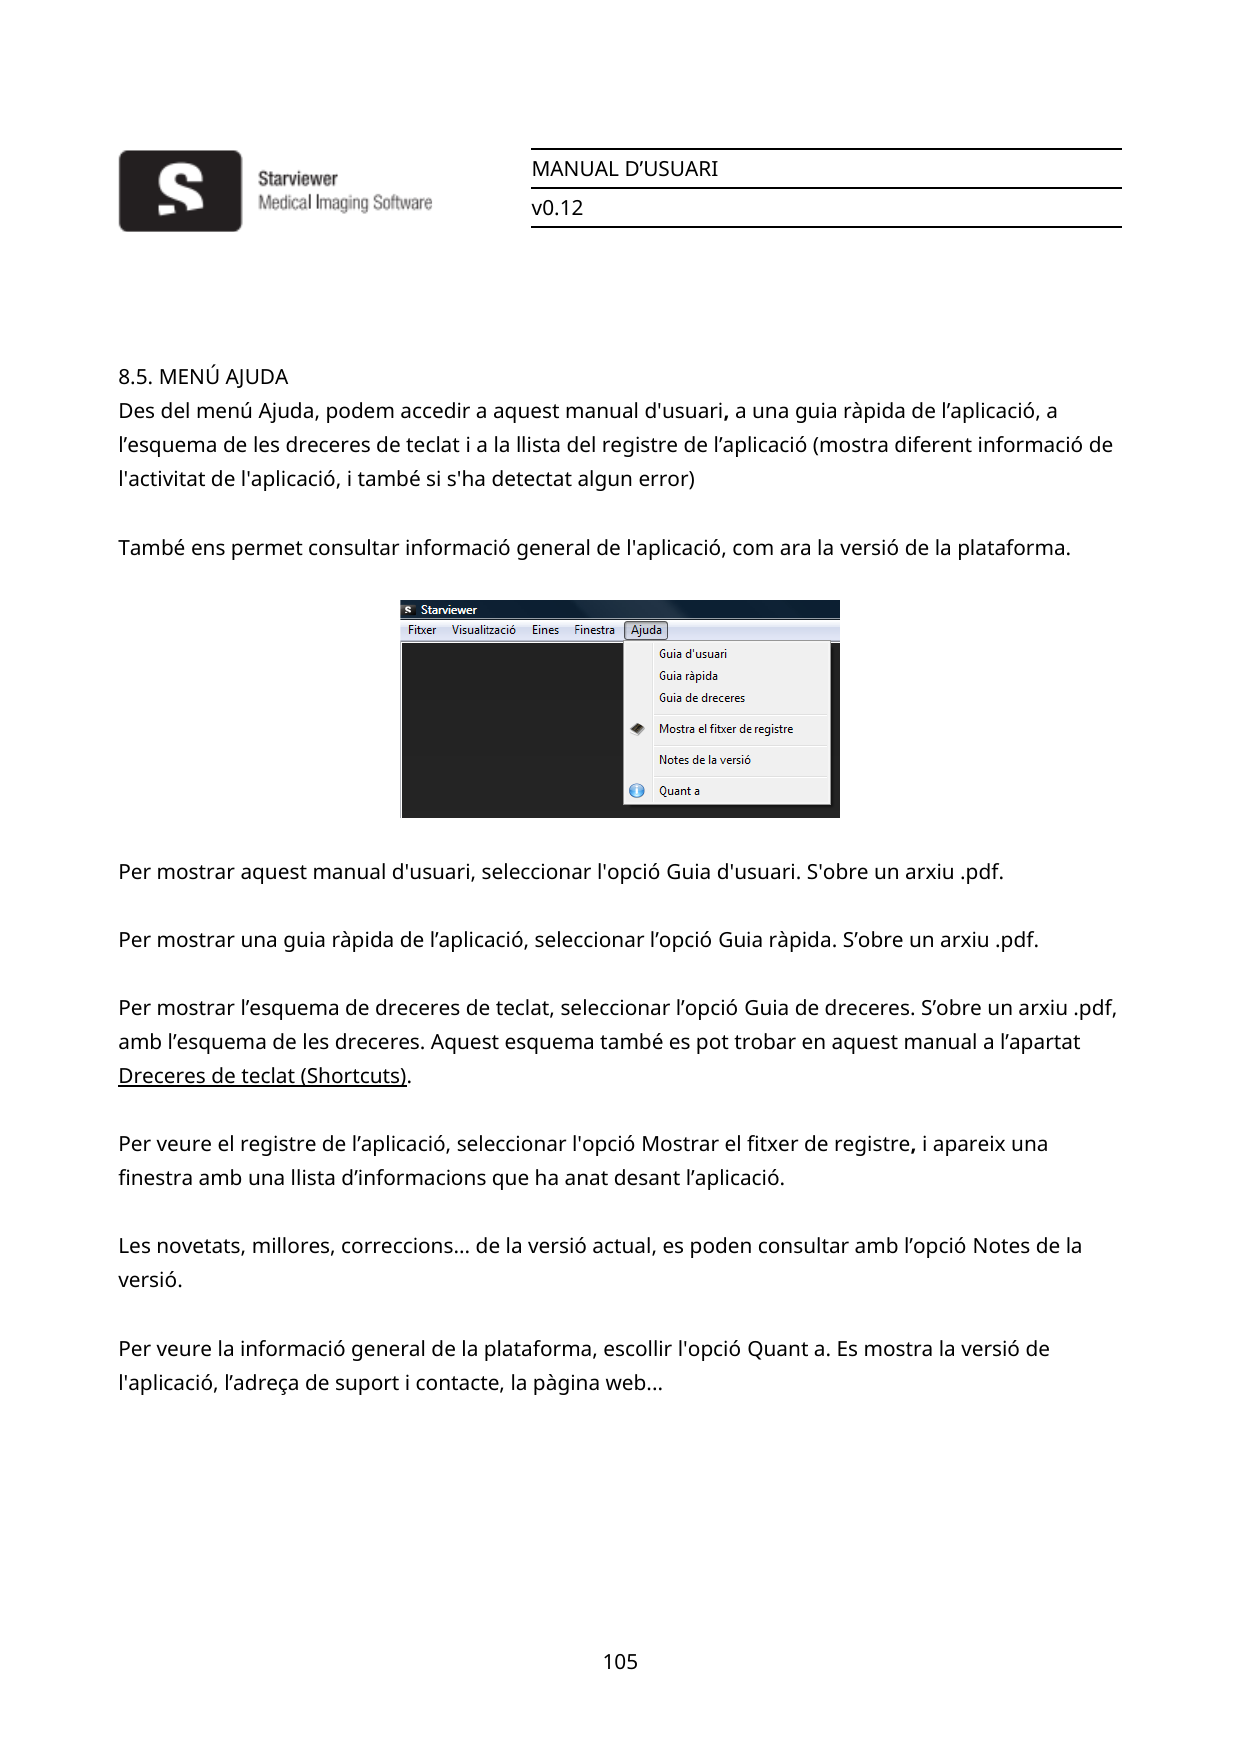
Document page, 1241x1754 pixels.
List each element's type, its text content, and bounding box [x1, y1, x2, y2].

text Per mostrar aquest manual d'usuari, seleccionar l'opció Guia d'usuari. S'obre un arxiu .pdf. [118, 857, 1122, 885]
picture [400, 600, 840, 818]
text Per mostrar l’esquema de dreceres de teclat, seleccionar l’opció Guia de dreceres. S’obre un arxiu .pdf, amb l’esquema de les dreceres. Aquest esquema també es pot trobar en aquest manual a l’apartat Dreceres de teclat (Shortcuts). [118, 993, 1122, 1090]
subtitle Menú Ajuda [118, 362, 1122, 391]
text Des del menú Ajuda, podem accedir a aquest manual d'usuari, a una guia ràpida de l’aplicació, a l’esquema de les dreceres de teclat i a la llista del registre de l’aplicació (mostra diferent informació de l'activitat de l'aplicació, i també si s'ha detectat algun error) [118, 396, 1122, 493]
text Per veure la informació general de la plataforma, escollir l'opció Quant a. Es mostra la versió de l'aplicació, l’adreça de suport i contacte, la pàgina web... [118, 1334, 1122, 1396]
text També ens permet consultar informació general de l'aplicació, com ara la versió de la plataforma. [118, 533, 1122, 561]
text Per mostrar una guia ràpida de l’aplicació, seleccionar l’opció Guia ràpida. S’obre un arxiu .pdf. [118, 925, 1122, 953]
text Les novetats, millores, correccions... de la versió actual, es poden consultar amb l’opció Notes de la versió. [118, 1232, 1122, 1294]
text Per veure el registre de l’aplicació, seleccionar l'opció Mostrar el fitxer de registre, i apareix una finestra amb una llista d’informacions que ha anat desant l’aplicació. [118, 1129, 1122, 1192]
